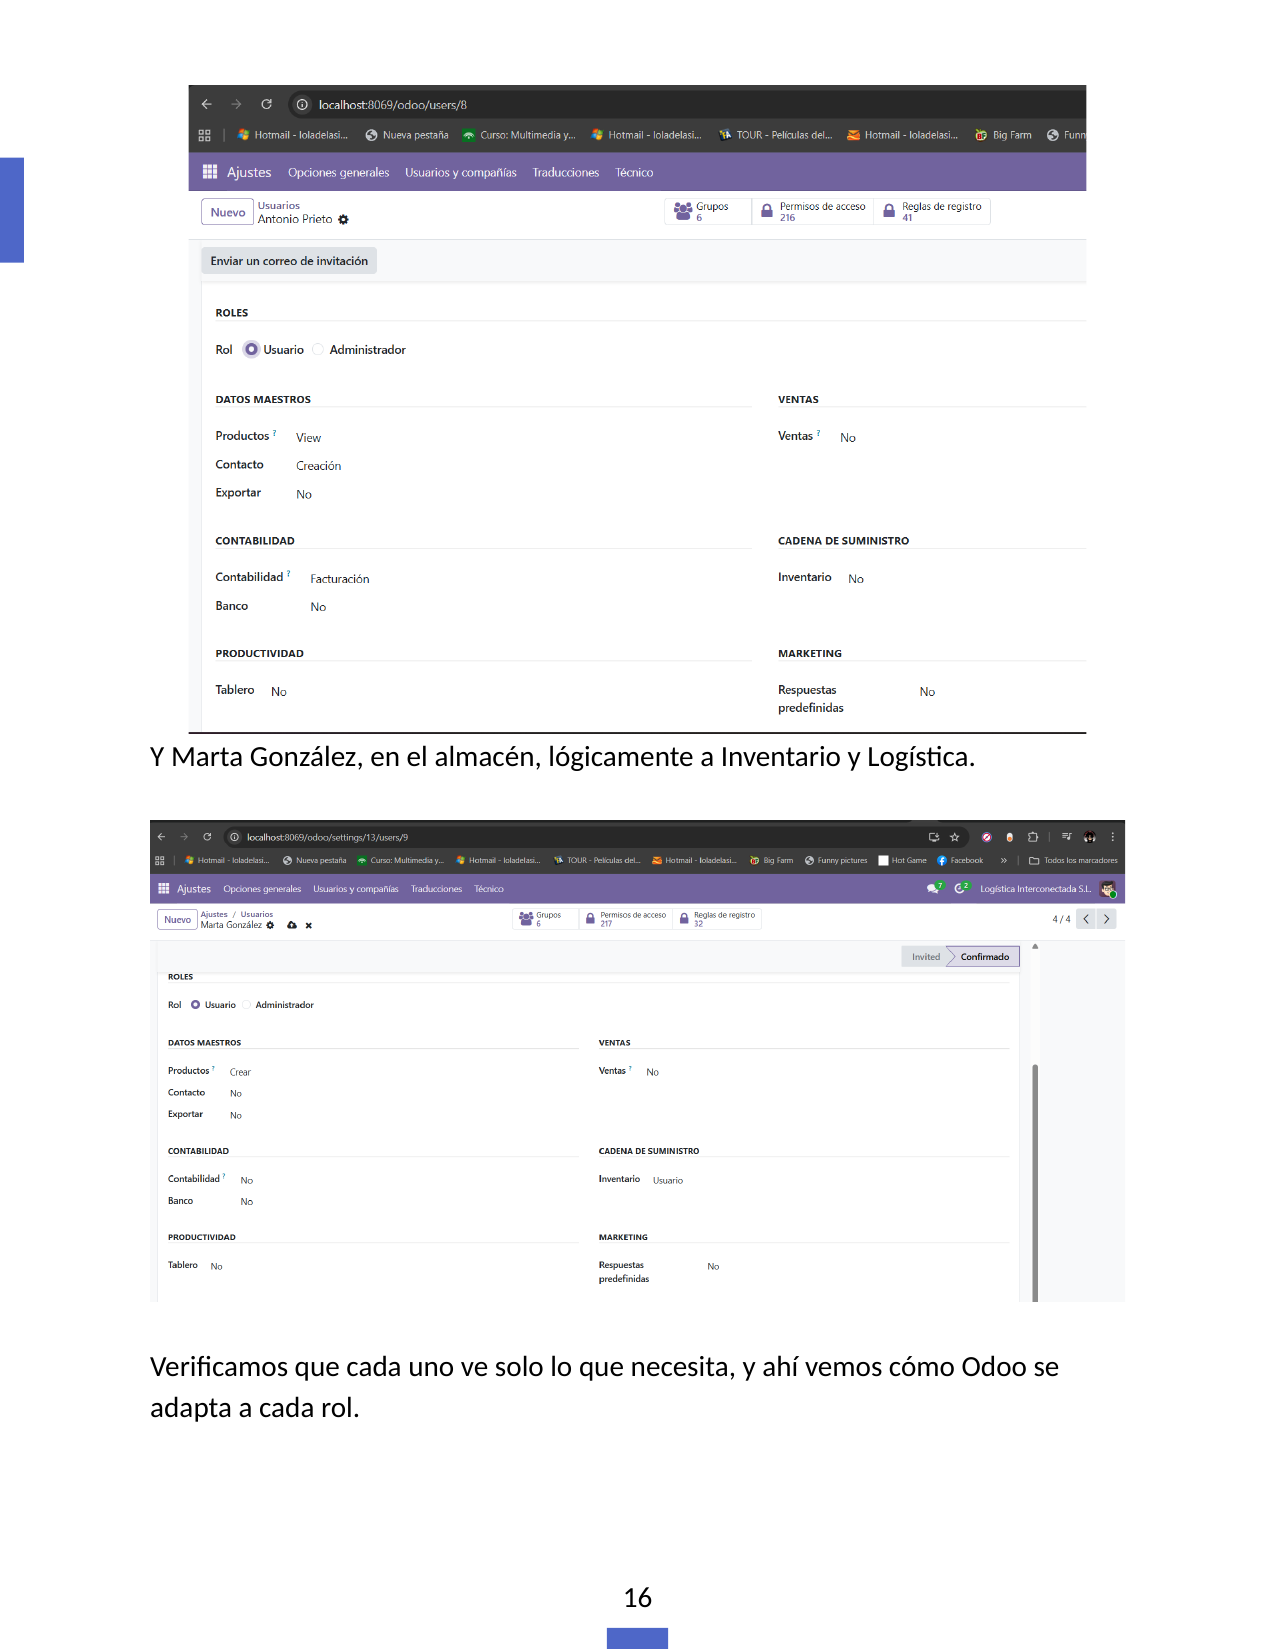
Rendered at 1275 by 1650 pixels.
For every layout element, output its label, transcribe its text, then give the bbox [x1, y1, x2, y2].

text Verificamos que cada uno ve solo lo que necesita, y ahí vemos cómo Odoo se adapta a cada rol. [150, 1348, 1125, 1425]
picture [150, 820, 1125, 1302]
text Y Marta González, en el almacén, lógicamente a Inventario y Logística. [150, 738, 1125, 774]
picture [188, 85, 1087, 734]
